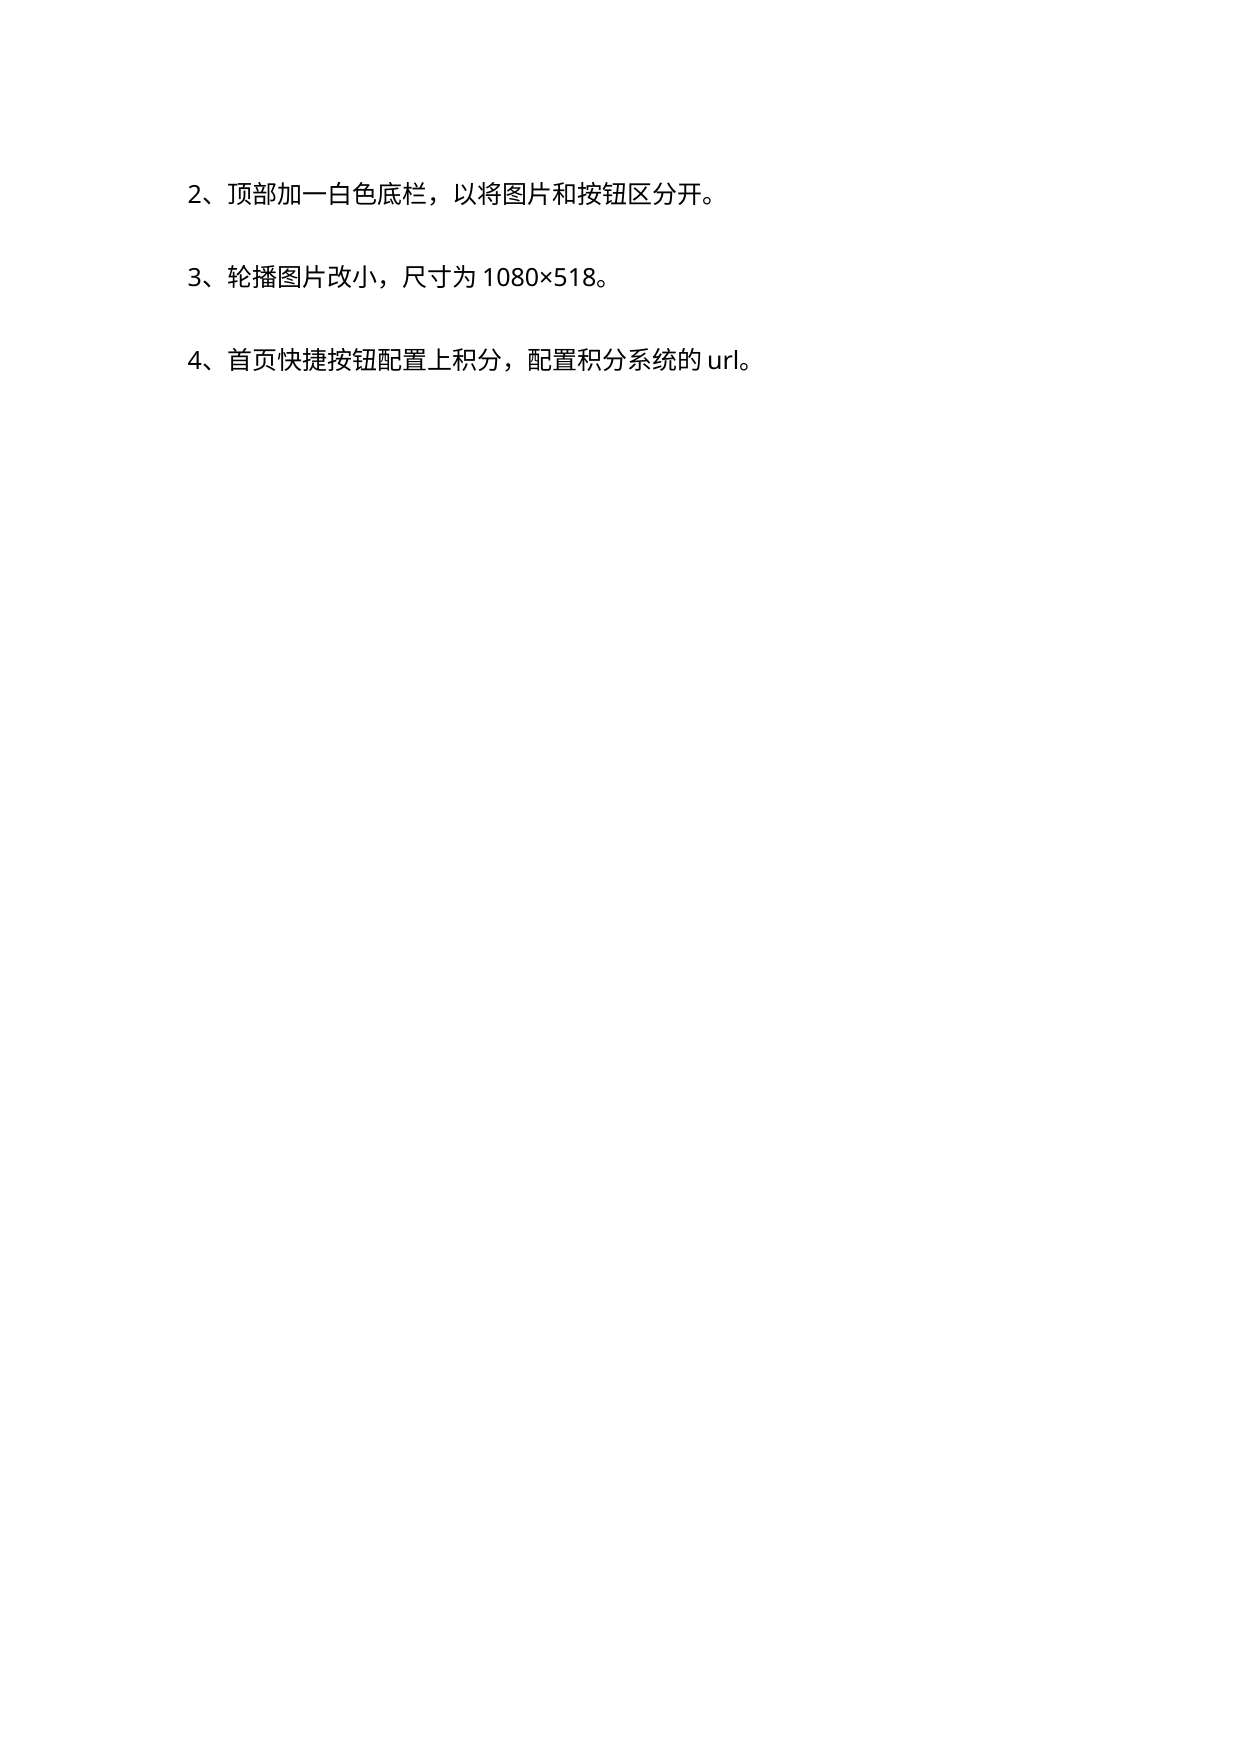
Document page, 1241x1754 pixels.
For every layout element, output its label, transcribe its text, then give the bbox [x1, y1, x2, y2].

text 3、轮播图片改小，尺寸为1080×518。 [187, 243, 1053, 308]
text 4、首页快捷按钮配置上积分，配置积分系统的url。 [187, 326, 1053, 391]
text 2、顶部加一白色底栏，以将图片和按钮区分开。 [187, 160, 1053, 225]
